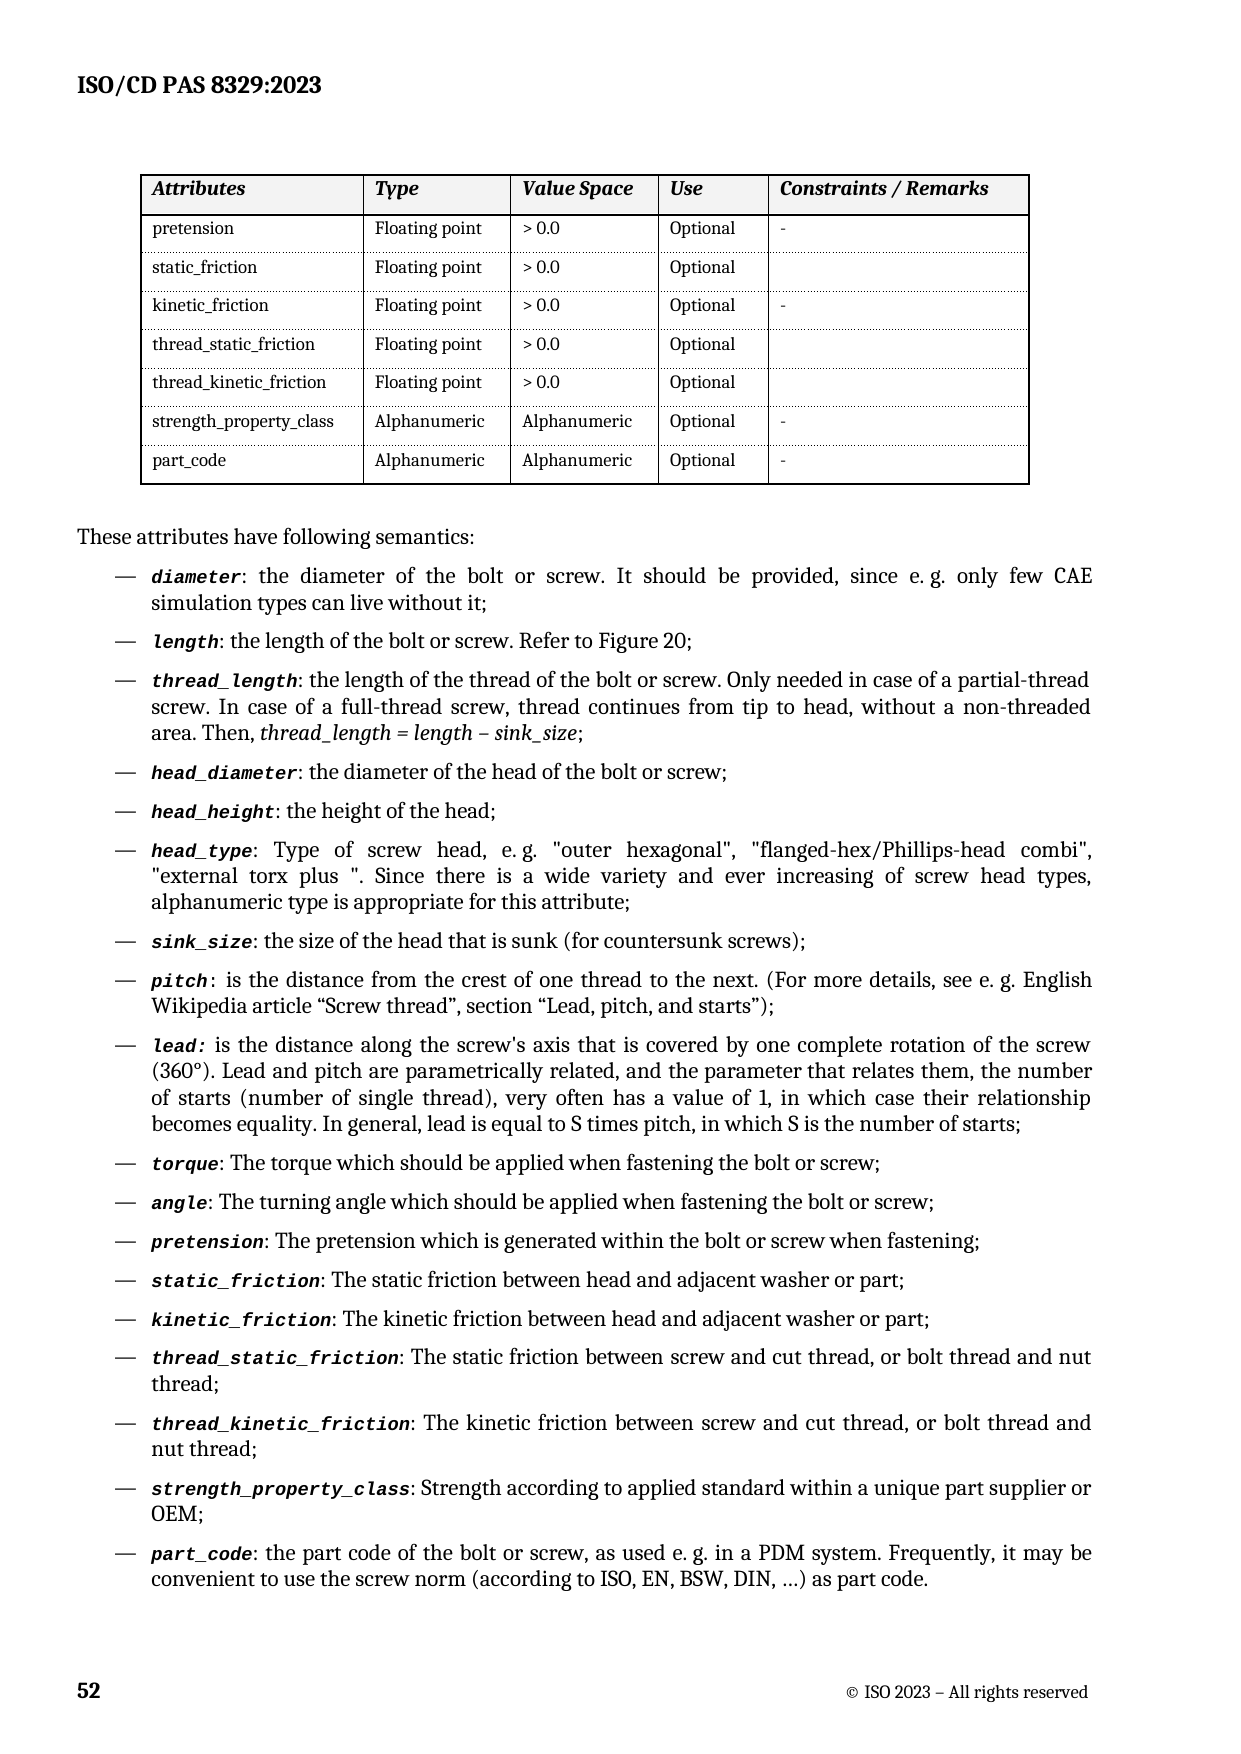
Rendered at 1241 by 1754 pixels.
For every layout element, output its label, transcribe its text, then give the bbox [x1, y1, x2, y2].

list head_type: Type of screw head, e. g. "outer hexagonal", "flanged-hex/Phillips-head combi", "external torx plus ". Since there is a wide variety and ever increasing of screw head types, alphanumeric type is appropriate for this attribute; [114, 836, 1092, 915]
list lead: is the distance along the screw's axis that is covered by one complete rotation of the screw (360°). Lead and pitch are parametrically related, and the parameter that relates them, the number of starts (number of single thread), very often has a value of 1, in which case their relationship becomes equality. In general, lead is equal to S times pitch, in which S is the number of starts; [114, 1032, 1092, 1137]
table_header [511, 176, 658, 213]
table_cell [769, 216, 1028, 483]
list sink_size: the size of the head that is sunk (for countersunk screws); [114, 928, 1092, 954]
list angle: The turning angle which should be applied when fastening the bolt or screw; [114, 1189, 1092, 1215]
list diameter: the diameter of the bolt or screw. It should be provided, since e. g. only few CAE simulation types can live without it; [114, 563, 1092, 616]
list kinetic_friction: The kinetic friction between head and adjacent washer or part; [114, 1305, 1092, 1332]
list head_height: the height of the head; [114, 797, 1092, 824]
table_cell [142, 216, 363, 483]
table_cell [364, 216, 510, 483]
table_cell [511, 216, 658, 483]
list thread_length: the length of the thread of the bolt or screw. Only needed in case of a partial-thread screw. In case of a full-thread screw, thread continues from tip to head, without a non-threaded area. Then, thread_length = length – sink_size; [114, 667, 1092, 746]
list torque: The torque which should be applied when fastening the bolt or screw; [114, 1150, 1092, 1176]
list thread_static_friction: The static friction between screw and cut thread, or bolt thread and nut thread; [114, 1344, 1092, 1397]
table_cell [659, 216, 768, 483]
list thread_kinetic_friction: The kinetic friction between screw and cut thread, or bolt thread and nut thread; [114, 1409, 1092, 1462]
text These attributes have following semantics: [77, 524, 1092, 551]
list part_code: the part code of the bolt or screw, as used e. g. in a PDM system. Frequently, it may be convenient to use the screw norm (according to ISO, EN, BSW, DIN, …) as part code. [114, 1540, 1092, 1592]
list pitch: is the distance from the crest of one thread to the next. (For more details, see e. g. English Wikipedia article “Screw thread”, section “Lead, pitch, and starts”); [114, 967, 1092, 1019]
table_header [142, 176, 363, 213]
list strength_property_class: Strength according to applied standard within a unique part supplier or OEM; [114, 1474, 1092, 1527]
list pretension: The pretension which is generated within the bolt or screw when fastening; [114, 1228, 1092, 1254]
list static_friction: The static friction between head and adjacent washer or part; [114, 1266, 1092, 1293]
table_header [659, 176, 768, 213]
list head_diameter: the diameter of the head of the bolt or screw; [114, 759, 1092, 785]
list length: the length of the bolt or screw. Refer to Figure 20; [114, 628, 1092, 654]
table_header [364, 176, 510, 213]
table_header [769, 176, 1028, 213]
